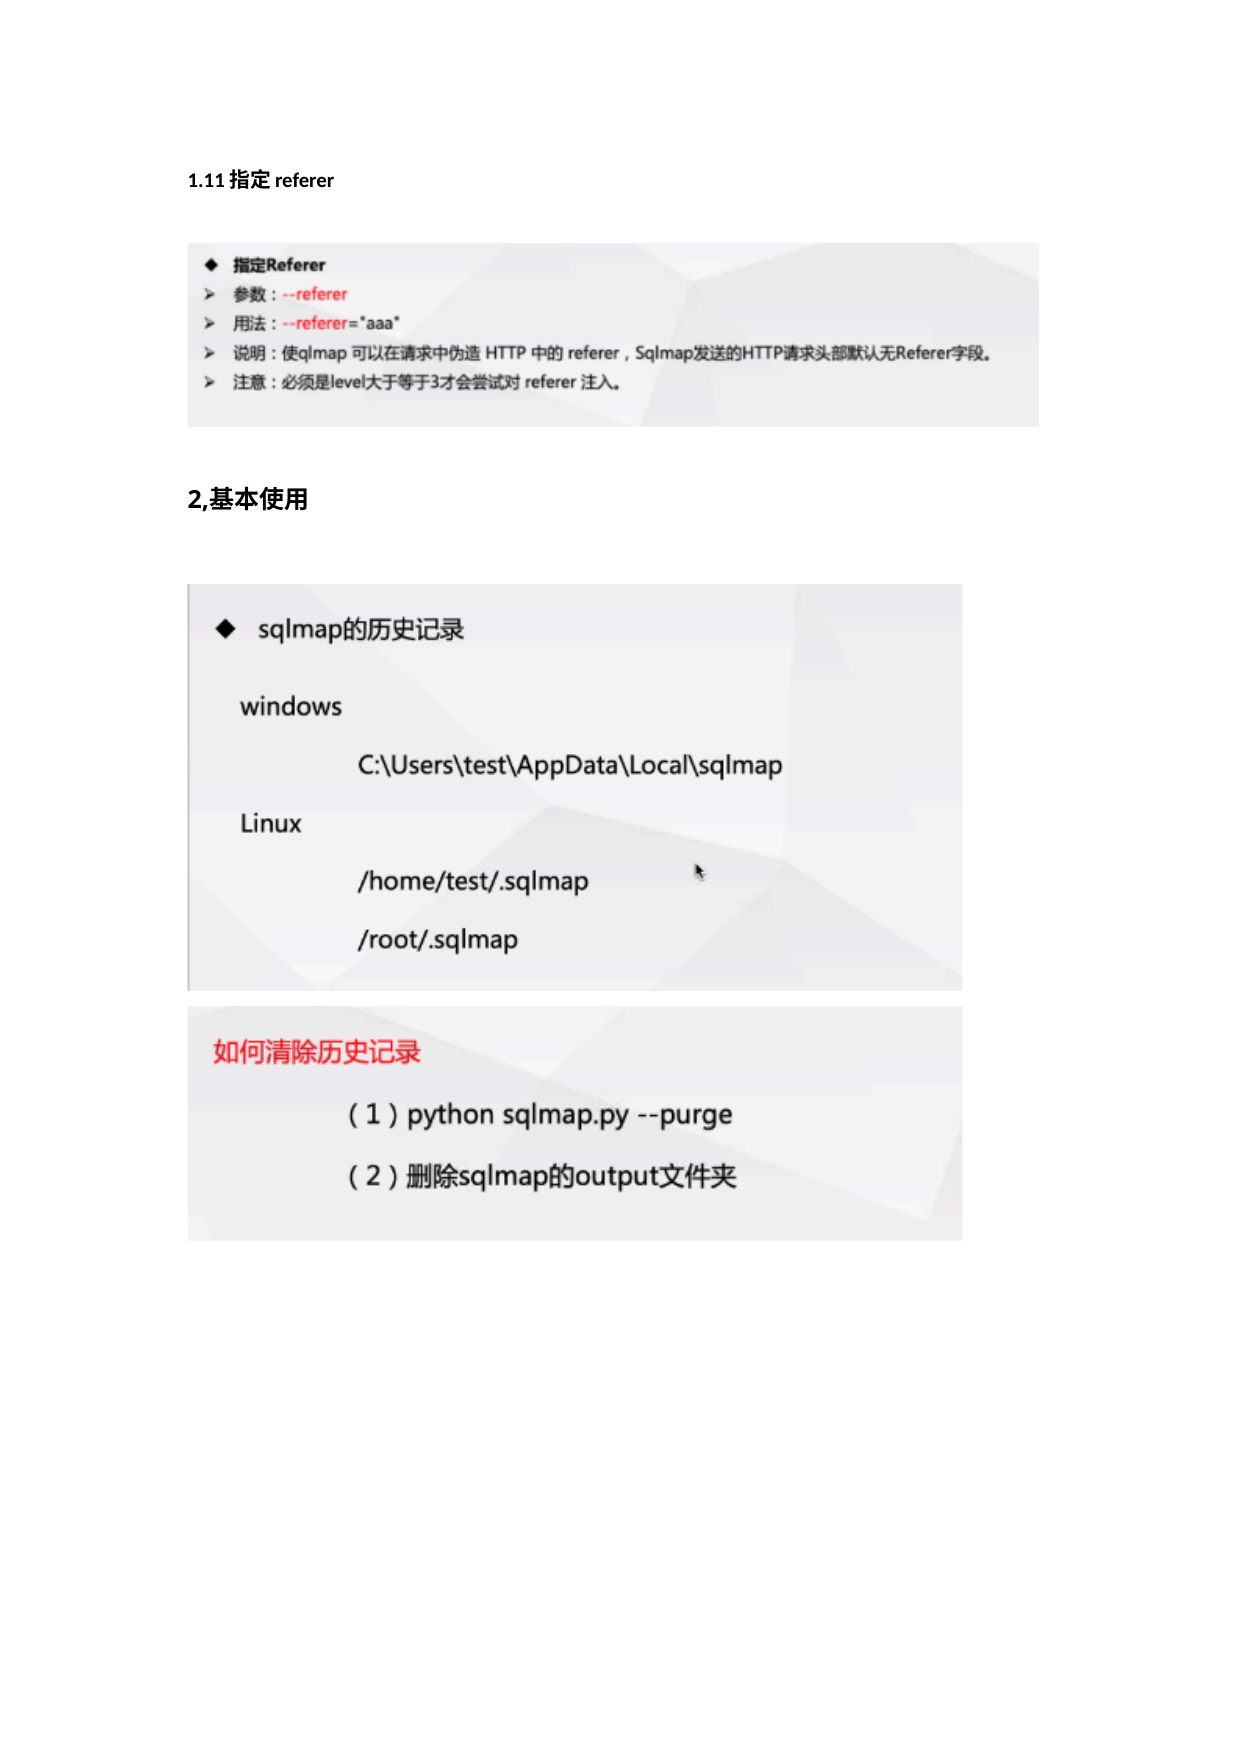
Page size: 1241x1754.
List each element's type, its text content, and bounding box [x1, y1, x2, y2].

subtitle 2,基本使用 [187, 466, 1053, 531]
picture [187, 584, 963, 991]
picture [187, 1006, 963, 1241]
subtitle 1.11指定referer [187, 162, 1053, 194]
picture [187, 243, 1039, 427]
